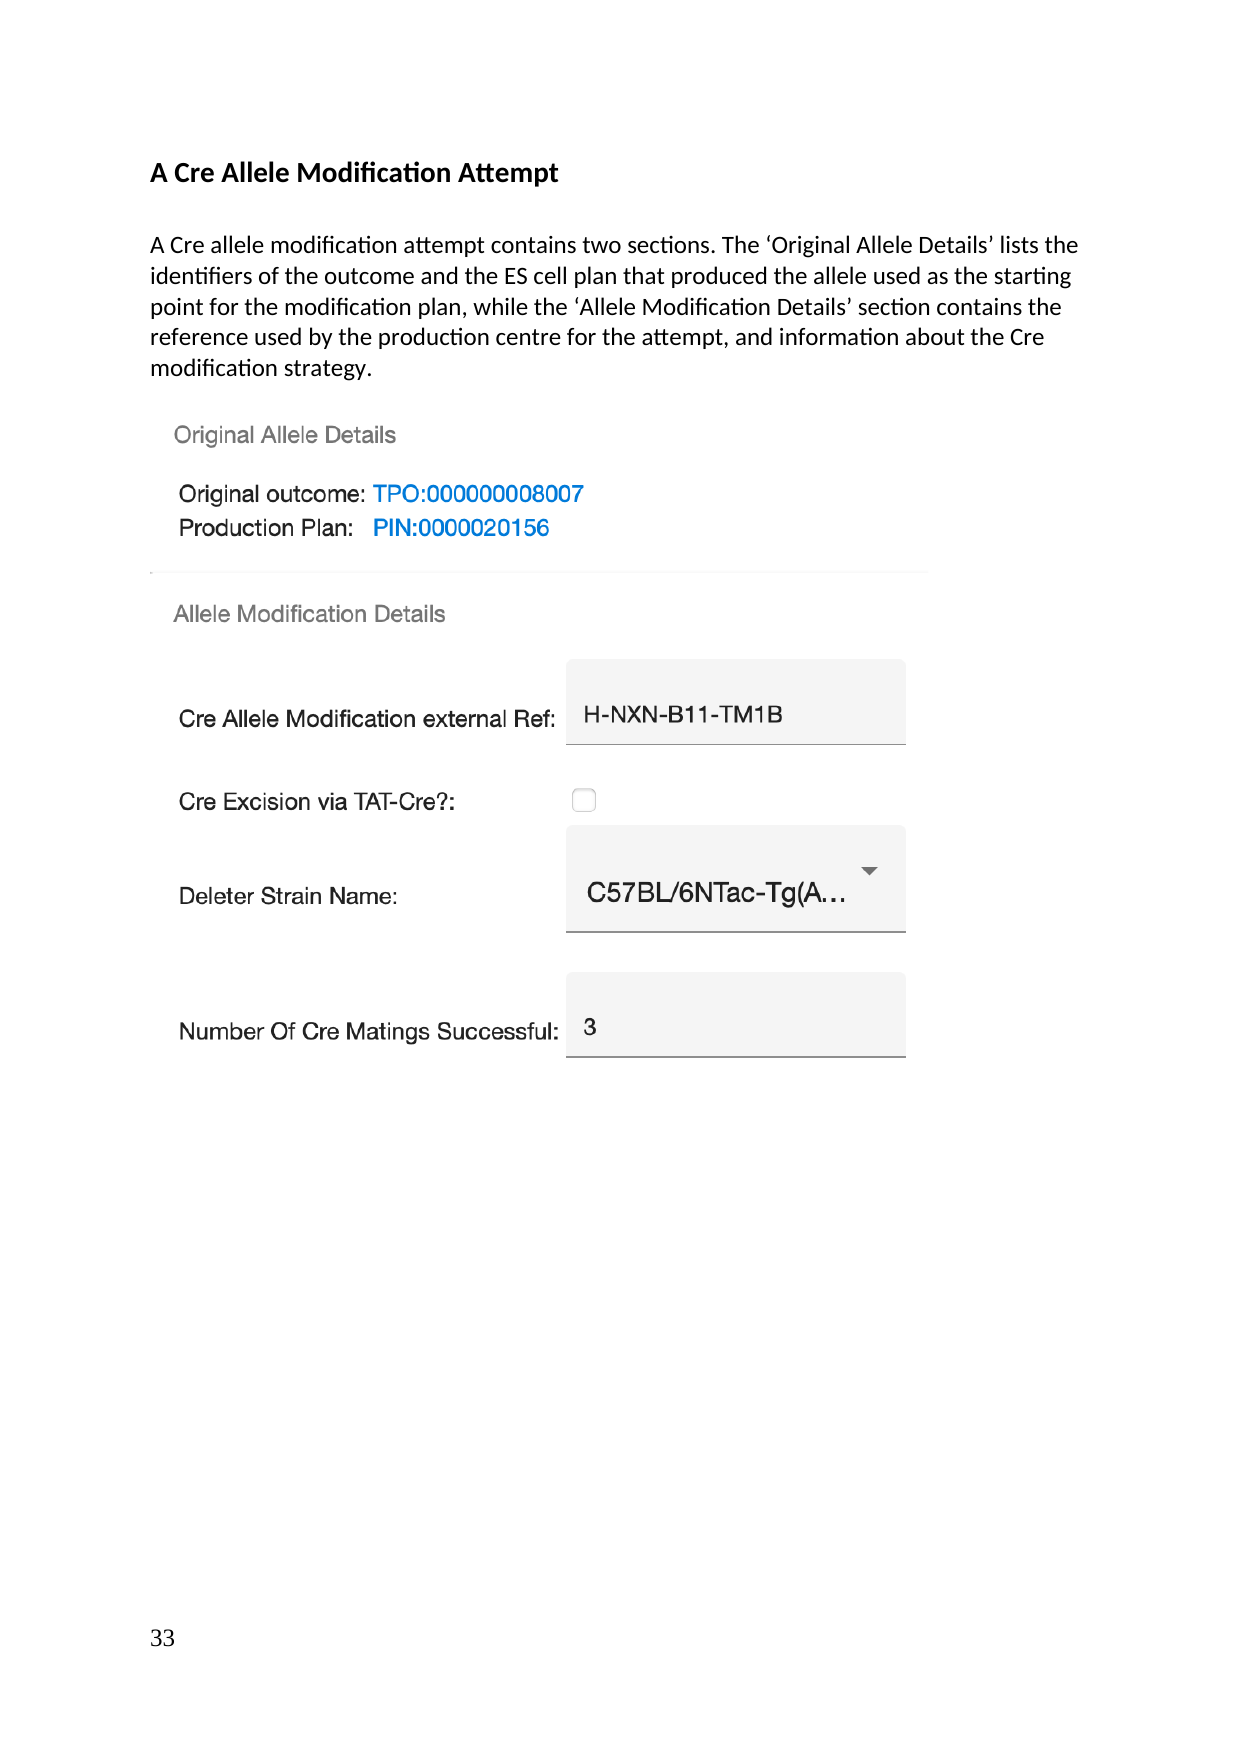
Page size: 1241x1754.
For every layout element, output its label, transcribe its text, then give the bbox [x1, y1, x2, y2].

text A Cre Allele Modification Attempt [150, 154, 1090, 190]
picture [150, 412, 929, 1083]
text A Cre allele modification attempt contains two sections. The ‘Original Allele Details’ lists the identifiers of the outcome and the ES cell plan that produced the allele used as the starting point for the modification plan, while the ‘Allele Modification Details’ section contains the reference used by the production centre for the attempt, and information about the Cre modification strategy. [150, 229, 1090, 382]
